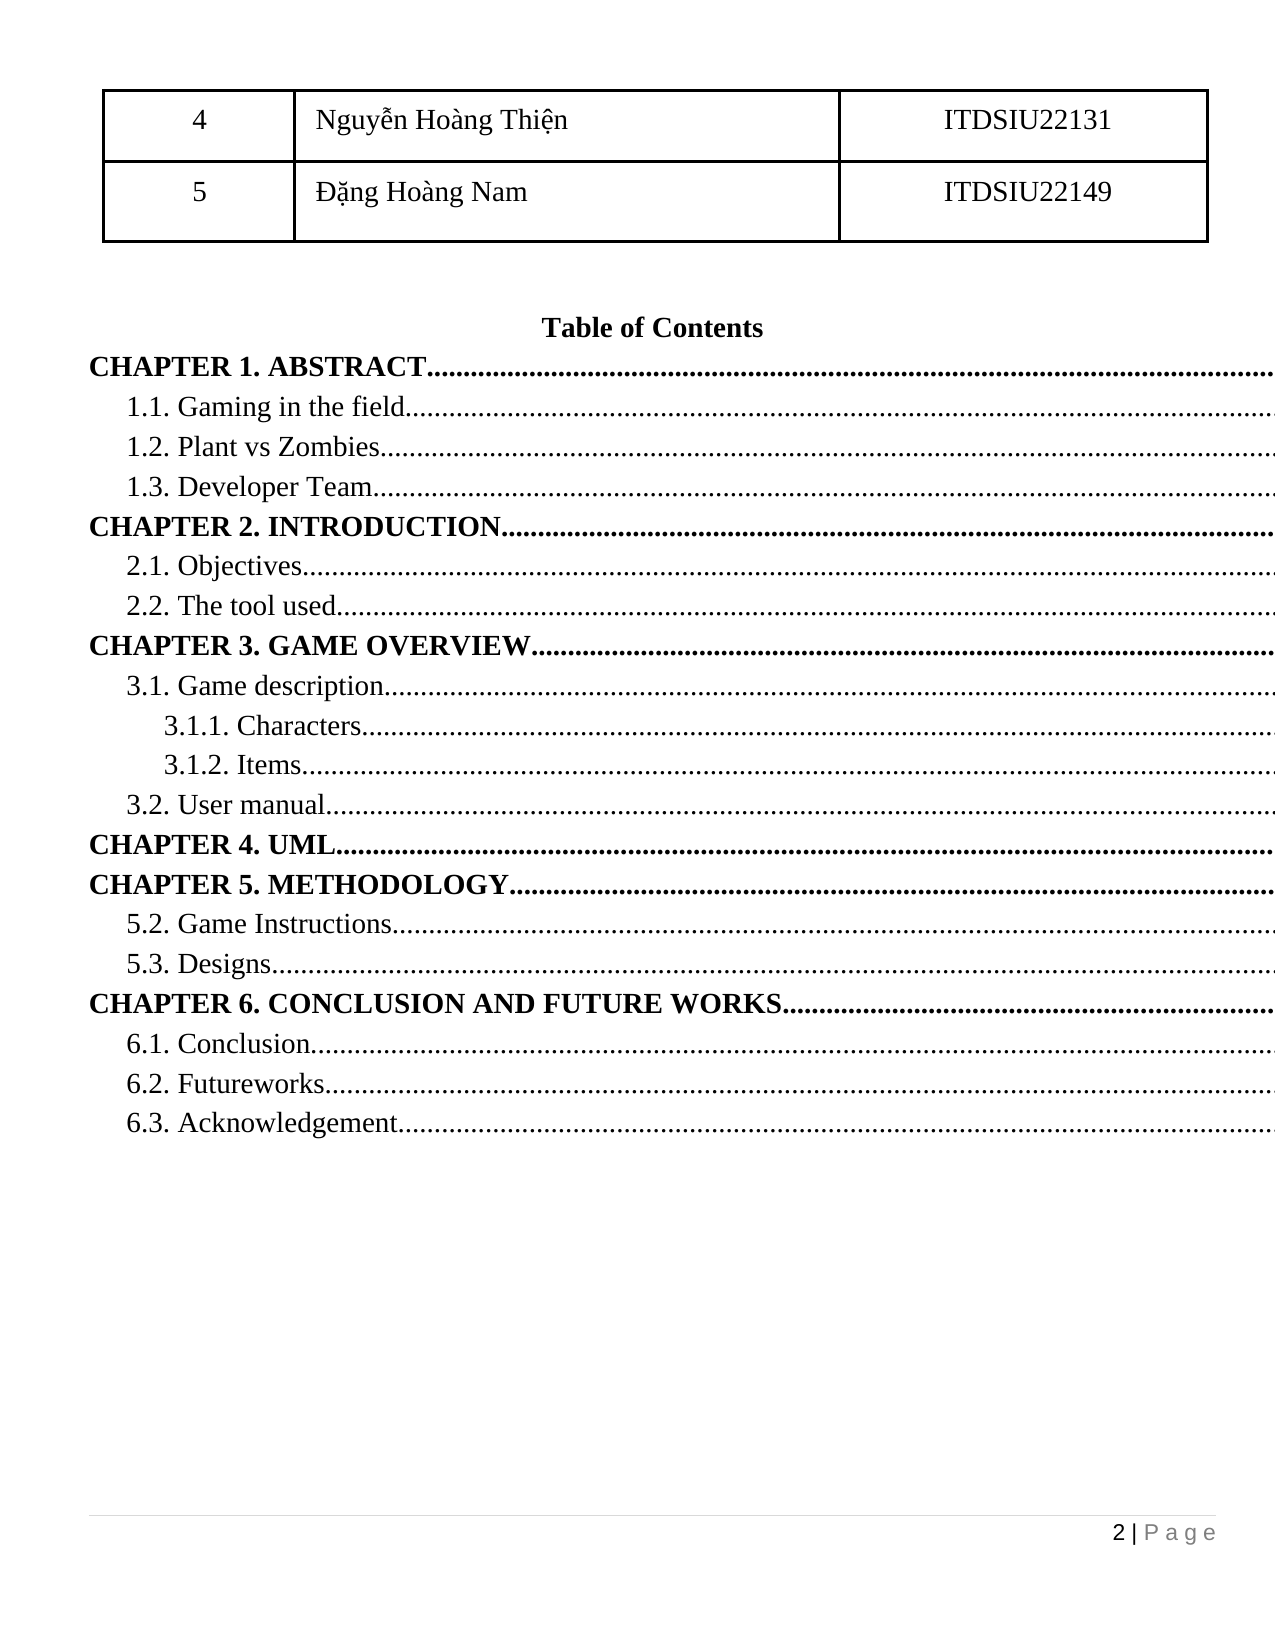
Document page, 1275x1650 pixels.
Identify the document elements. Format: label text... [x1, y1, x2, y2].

table_cell Đặng Hoàng Nam [296, 163, 838, 239]
table_cell 5 [105, 163, 293, 239]
text Table of Contents [89, 310, 1216, 343]
table_cell ITDSIU22149 [841, 163, 1206, 239]
table_cell ITDSIU22131 [841, 92, 1206, 160]
table_cell Nguyễn Hoàng Thiện [296, 92, 838, 160]
table_cell 4 [105, 92, 293, 160]
